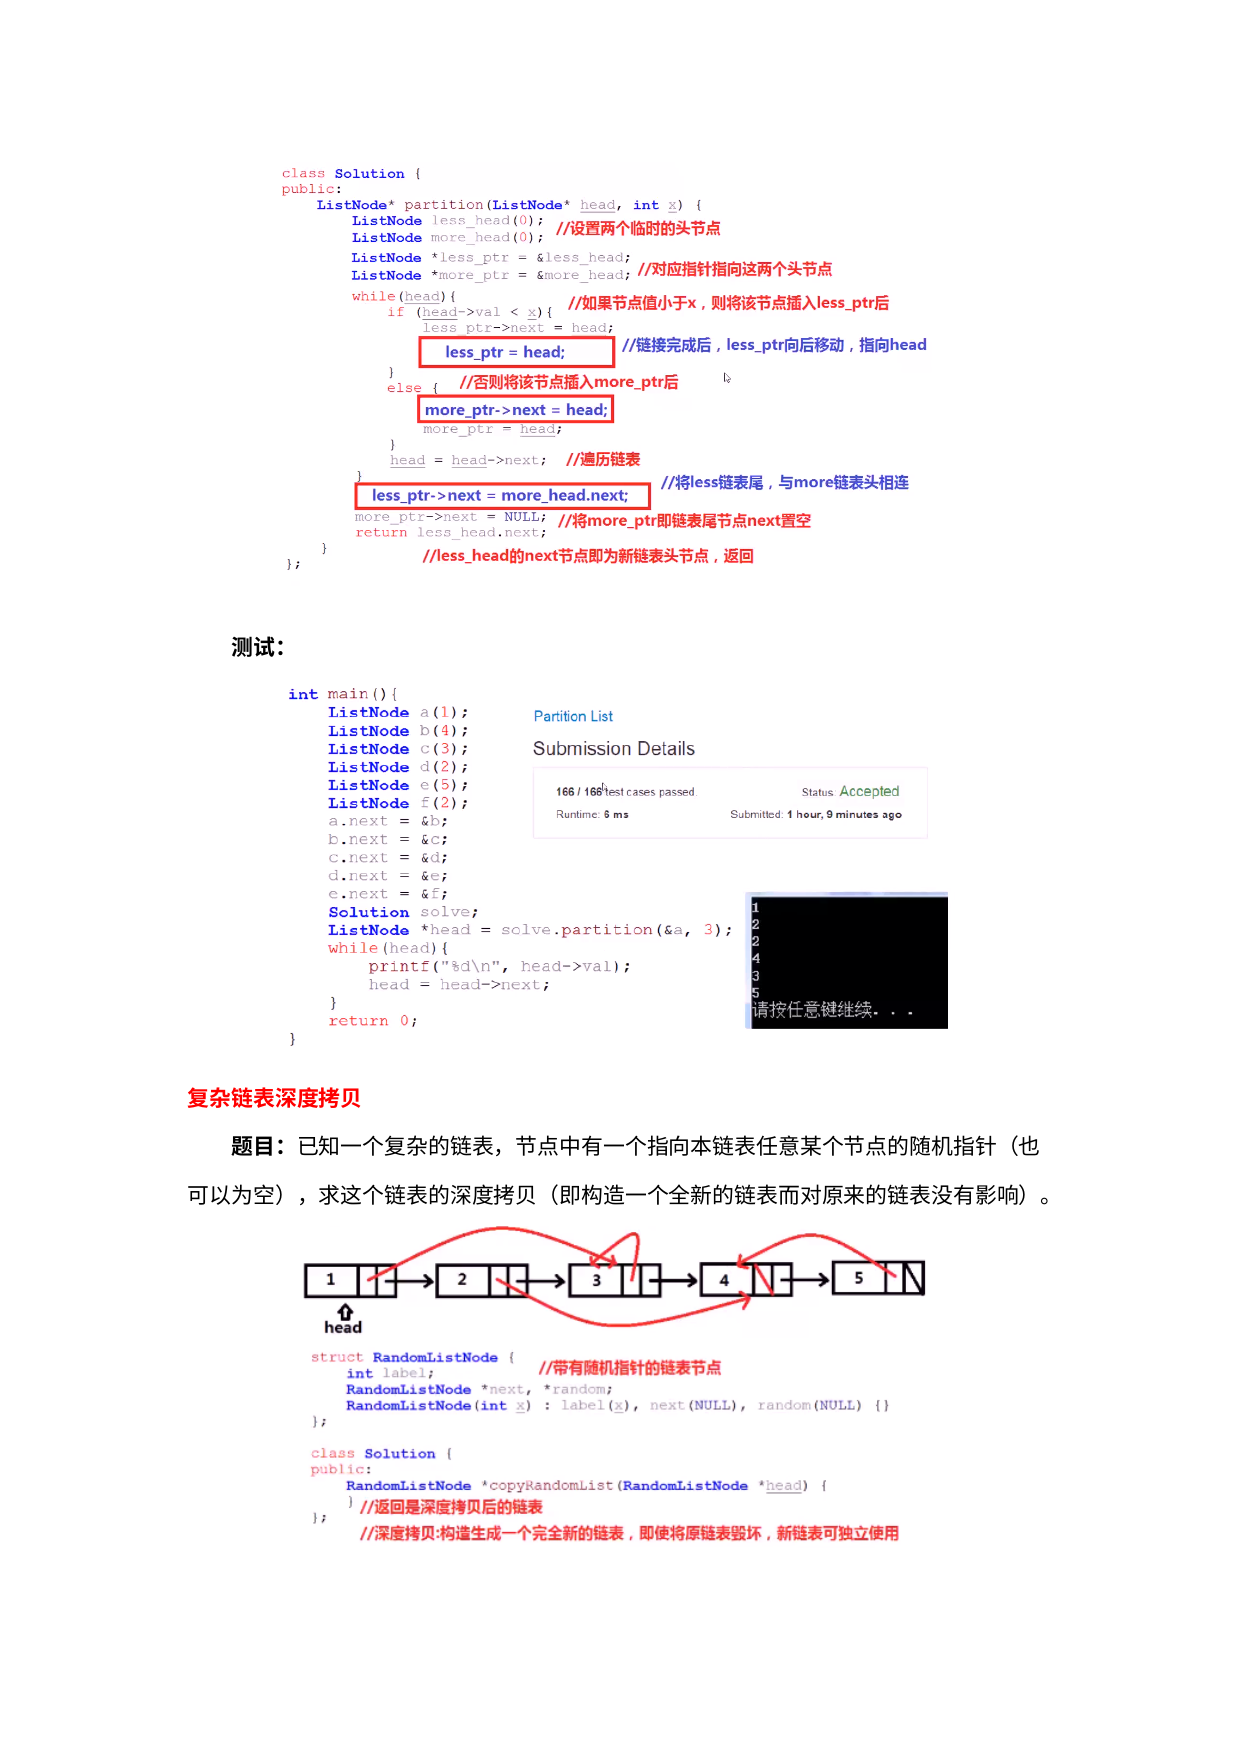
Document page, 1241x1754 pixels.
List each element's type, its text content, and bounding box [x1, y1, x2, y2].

text 测试： [187, 629, 1053, 662]
picture [258, 162, 982, 586]
subtitle 复杂链表深度拷贝 [187, 1081, 1053, 1113]
picture [280, 677, 960, 1051]
picture [286, 1226, 954, 1556]
text 题目：已知一个复杂的链表，节点中有一个指向本链表任意某个节点的随机指针（也可以为空），求这个链表的深度拷贝（即构造一个全新的链表而对原来的链表没有影响）。 [187, 1129, 1053, 1210]
